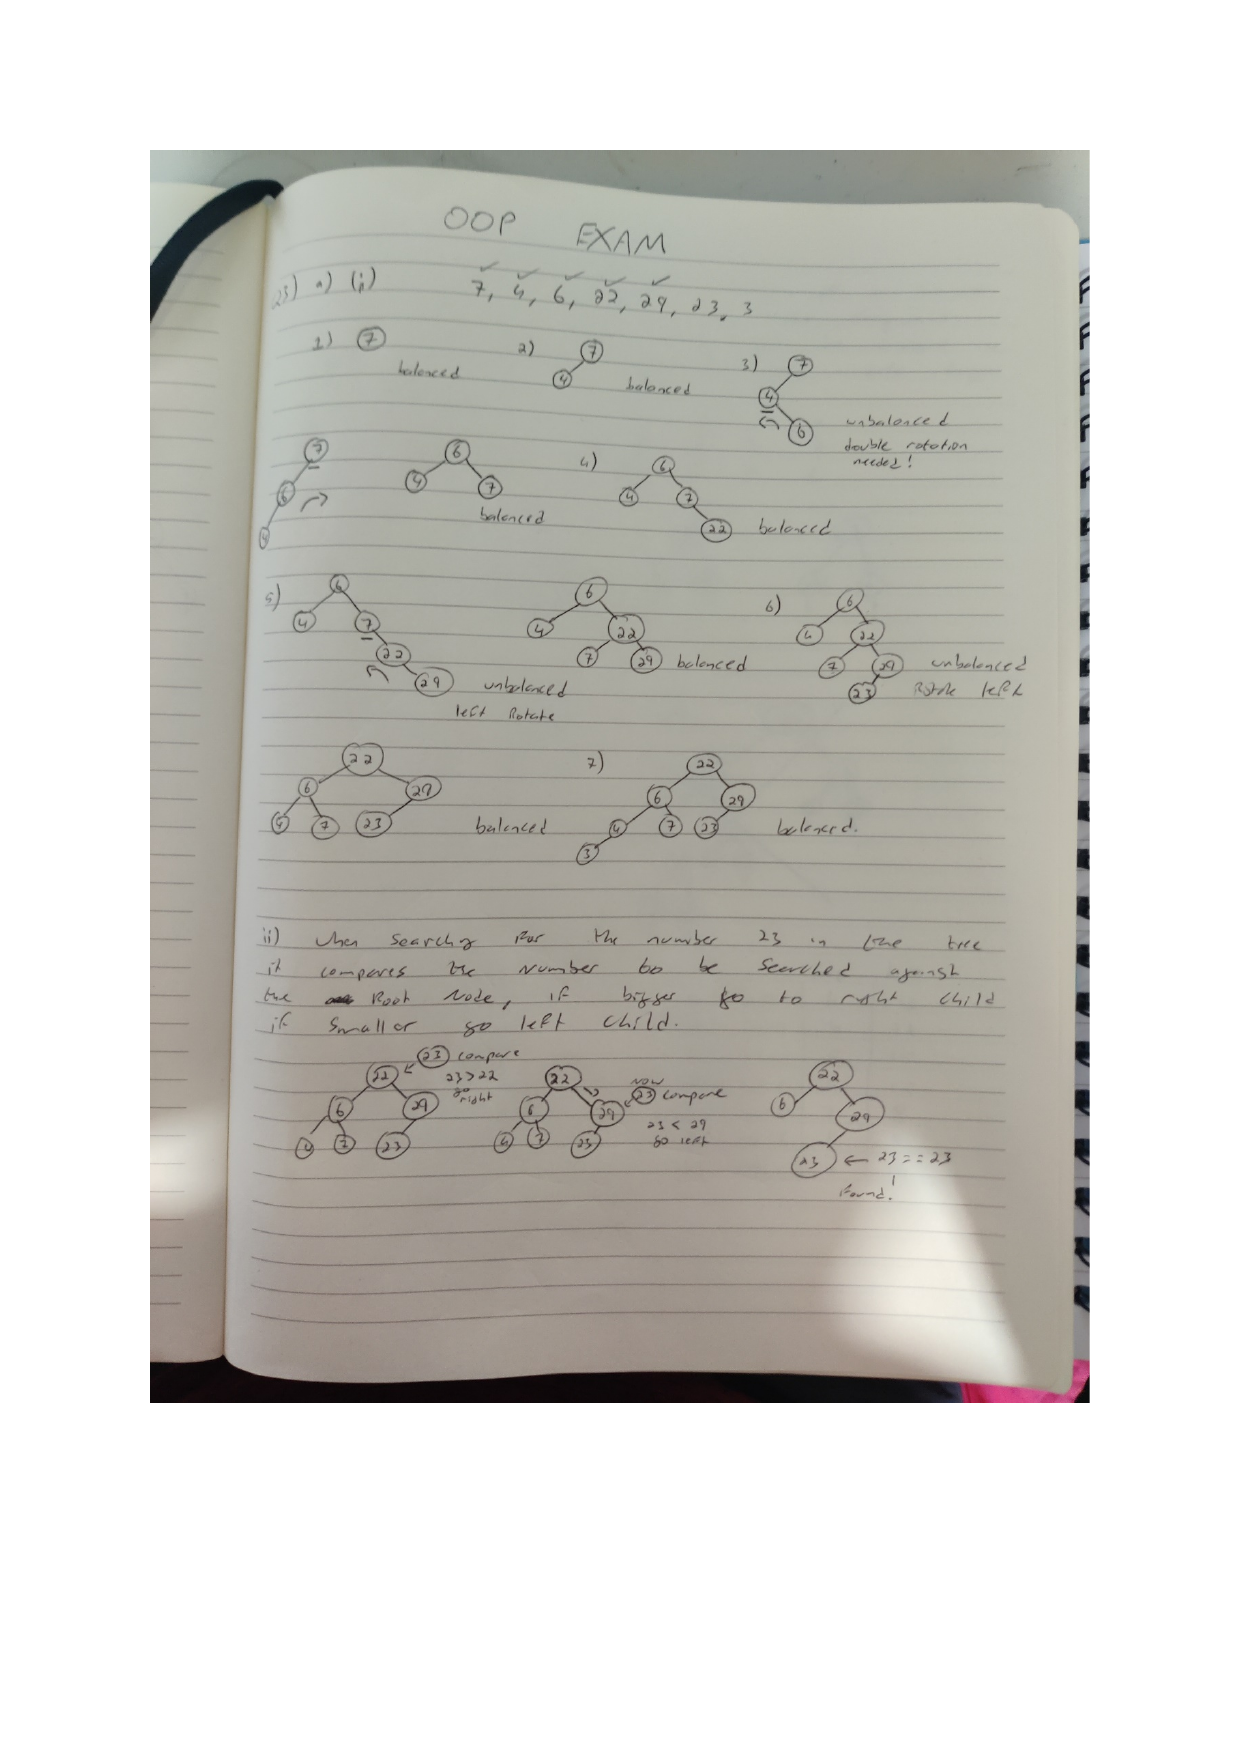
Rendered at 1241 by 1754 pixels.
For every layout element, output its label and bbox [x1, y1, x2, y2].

picture [150, 150, 1090, 1403]
